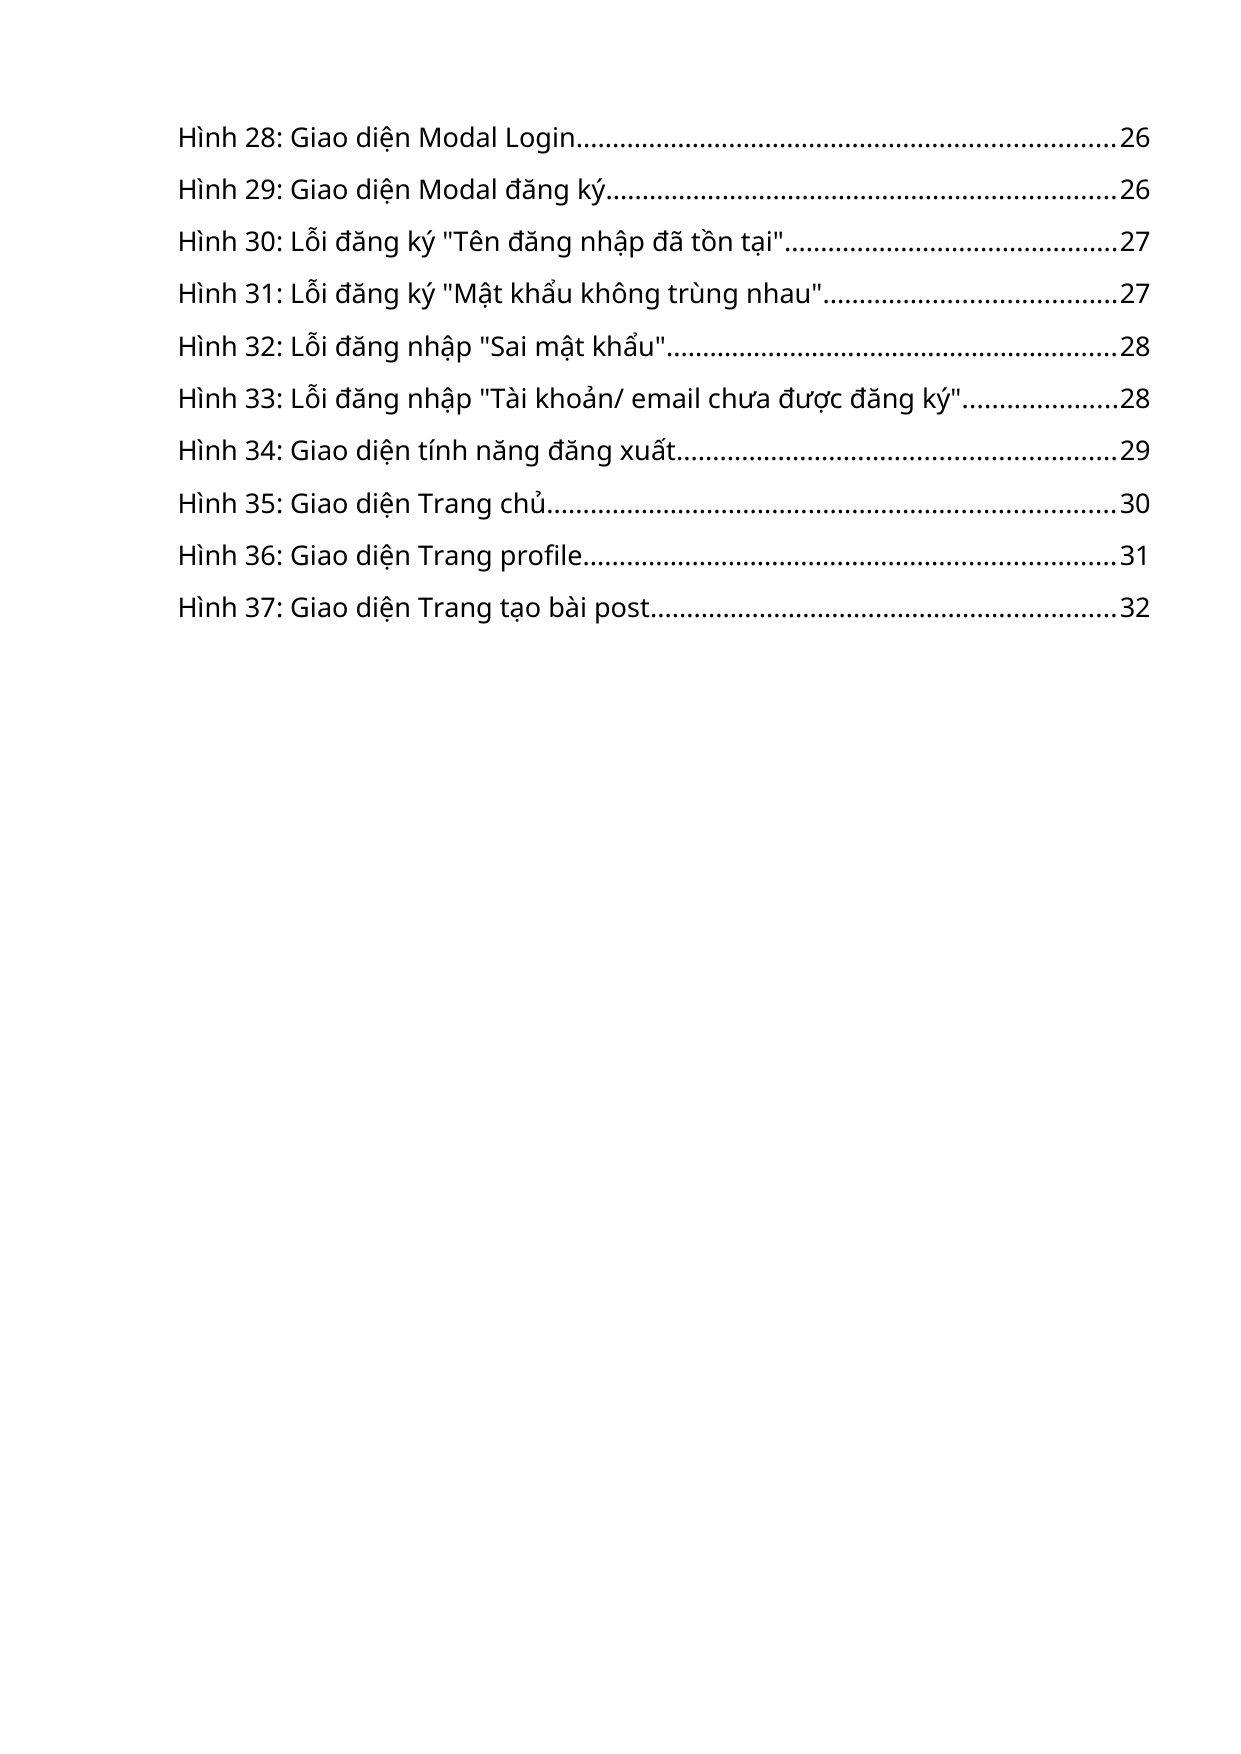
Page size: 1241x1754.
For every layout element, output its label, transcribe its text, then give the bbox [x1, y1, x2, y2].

text Hình 36: Giao diện Trang profile 31 [177, 536, 1152, 573]
text Hình 28: Giao diện Modal Login 26 [177, 118, 1152, 155]
text Hình 37: Giao diện Trang tạo bài post 32 [177, 589, 1152, 626]
text Hình 32: Lỗi đăng nhập "Sai mật khẩu" 28 [177, 327, 1152, 364]
text Hình 29: Giao diện Modal đăng ký 26 [177, 170, 1152, 207]
text Hình 35: Giao diện Trang chủ 30 [177, 484, 1152, 521]
text Hình 30: Lỗi đăng ký "Tên đăng nhập đã tồn tại" 27 [177, 223, 1152, 259]
text Hình 34: Giao diện tính năng đăng xuất 29 [177, 432, 1152, 469]
text Hình 33: Lỗi đăng nhập "Tài khoản/ email chưa được đăng ký" 28 [177, 379, 1152, 416]
text Hình 31: Lỗi đăng ký "Mật khẩu không trùng nhau" 27 [177, 275, 1152, 312]
